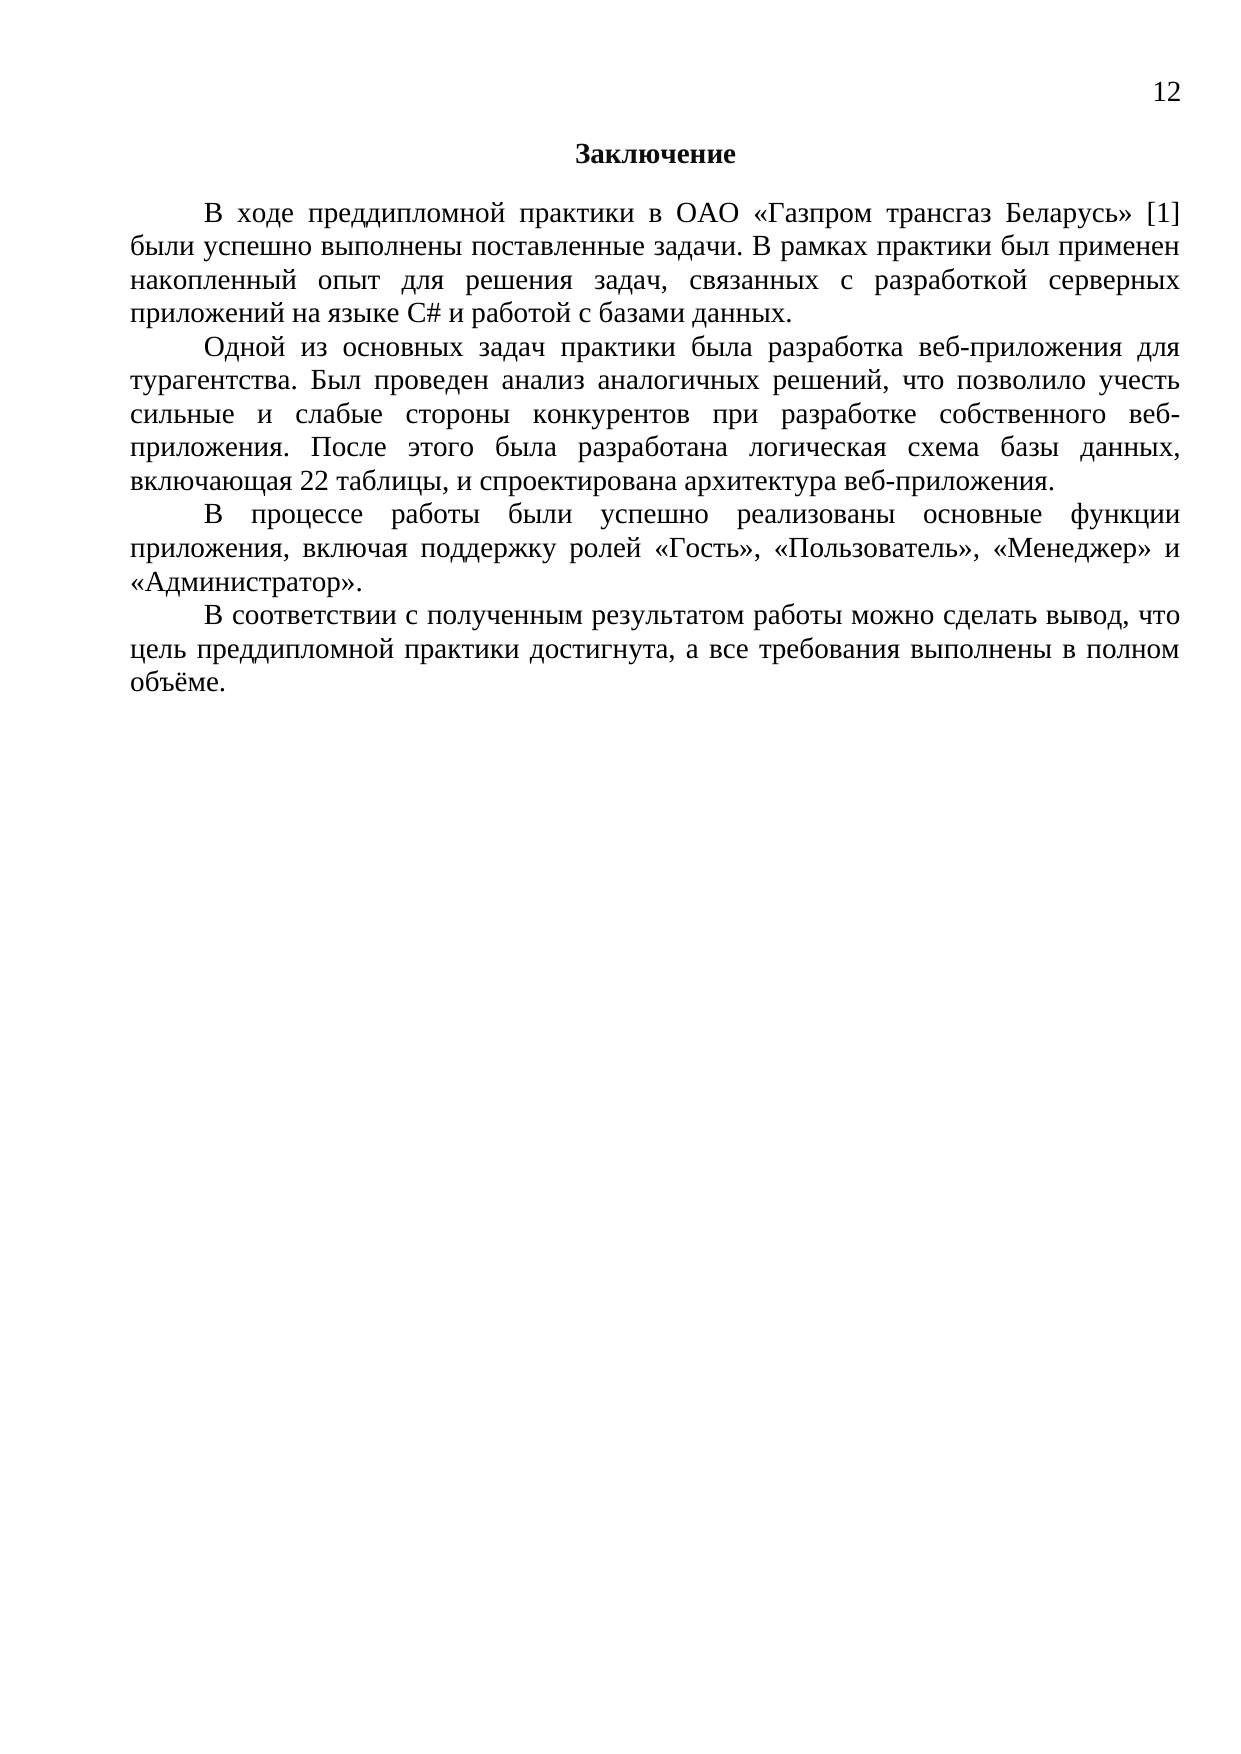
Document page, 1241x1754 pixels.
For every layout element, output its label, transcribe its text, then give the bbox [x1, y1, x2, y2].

text Одной из основных задач практики была разработка веб-приложения для турагентства. Был проведен анализ аналогичных решений, что позволило учесть сильные и слабые стороны конкурентов при разработке собственного веб-приложения. После этого была разработана логическая схема базы данных, включающая 22 таблицы, и спроектирована архитектура веб-приложения. [130, 329, 1181, 497]
text В соответствии с полученным результатом работы можно сделать вывод, что цель преддипломной практики достигнута, а все требования выполнены в полном объёме. [130, 597, 1181, 698]
text В ходе преддипломной практики в ОАО «Газпром трансгаз Беларусь» [1] были успешно выполнены поставленные задачи. В рамках практики был применен накопленный опыт для решения задач, связанных с разработкой серверных приложений на языке C# и работой с базами данных. [130, 195, 1181, 329]
text В процессе работы были успешно реализованы основные функции приложения, включая поддержку ролей «Гость», «Пользователь», «Менеджер» и «Администратор». [130, 497, 1181, 597]
subtitle Заключение [130, 136, 1181, 170]
